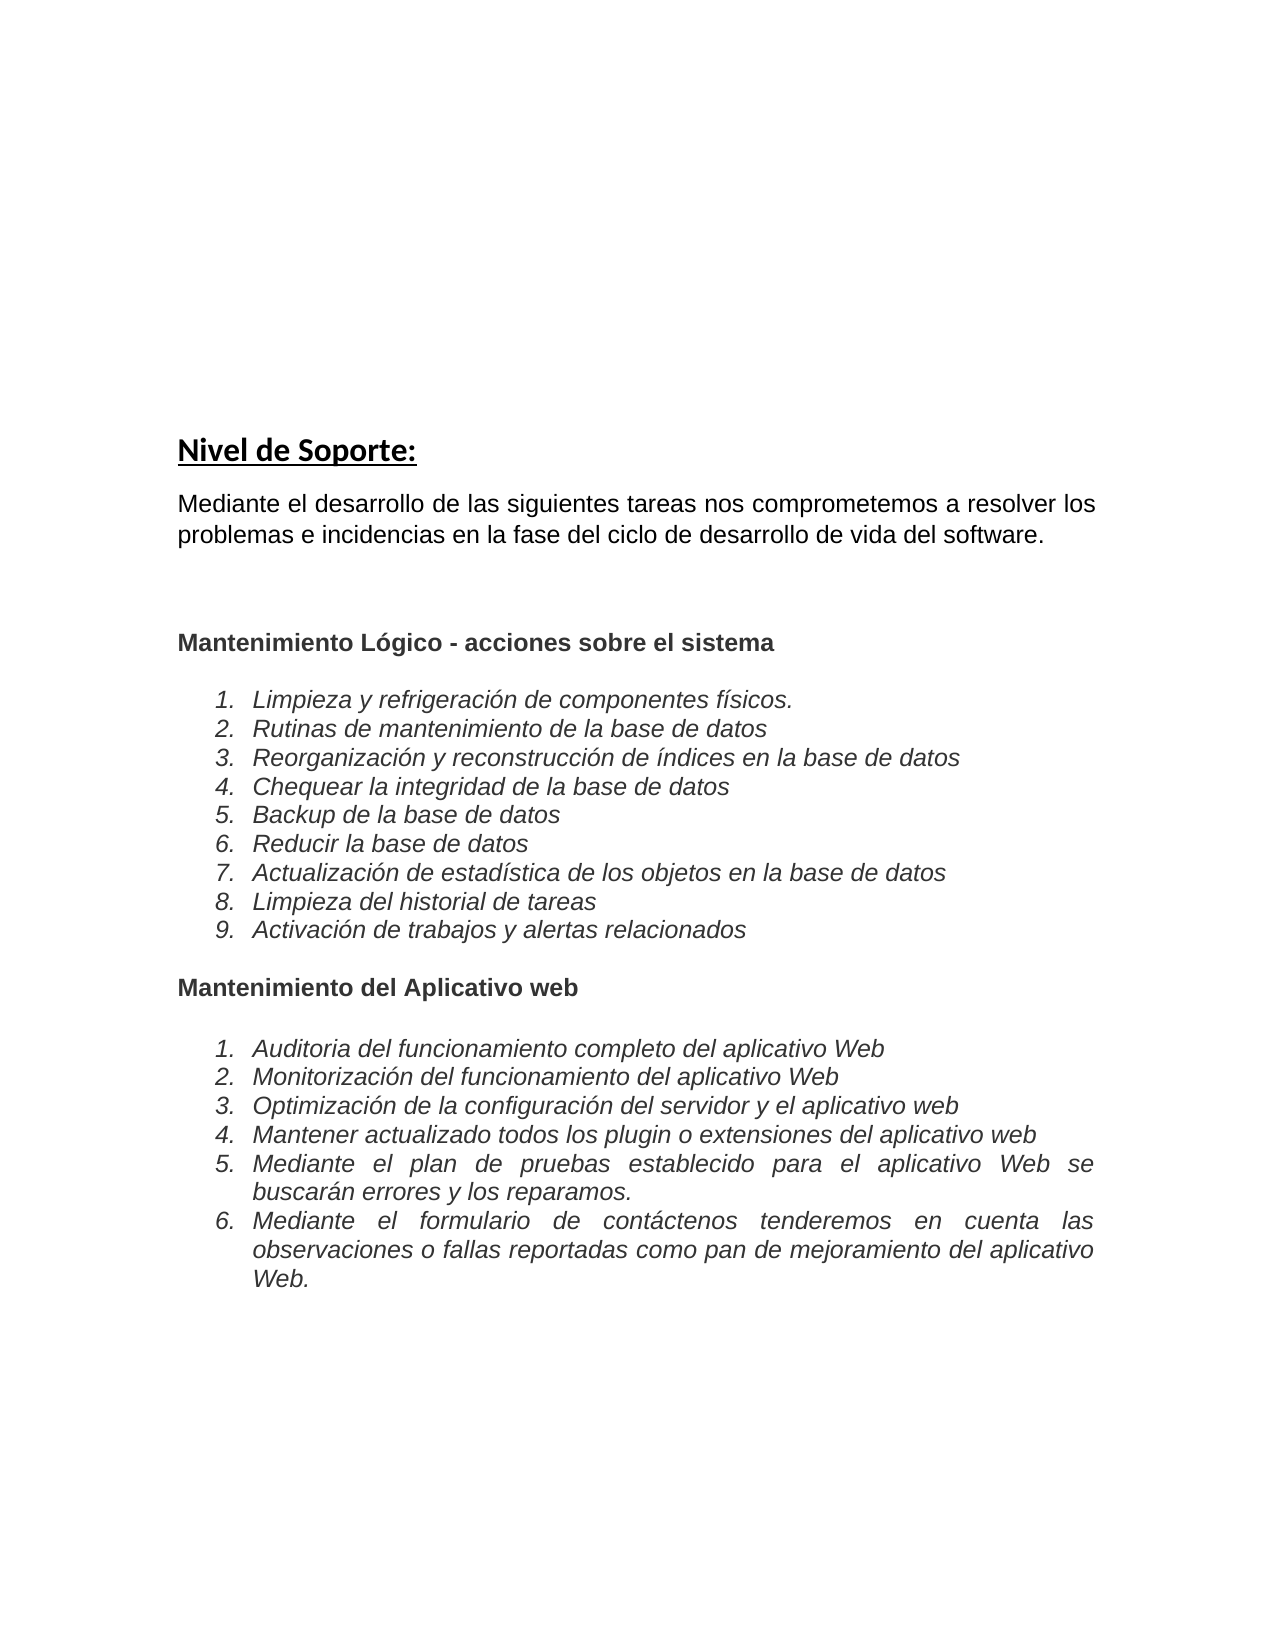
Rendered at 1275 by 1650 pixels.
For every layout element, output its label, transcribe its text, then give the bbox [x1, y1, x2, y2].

list Mediante el formulario de contáctenos tenderemos en cuenta las observaciones o fallas reportadas como pan de mejoramiento del aplicativo Web. [215, 1206, 1098, 1292]
text Mantenimiento Lógico - acciones sobre el sistema [177, 628, 1098, 656]
list Backup de la base de datos [215, 801, 1098, 829]
text Mediante el desarrollo de las siguientes tareas nos comprometemos a resolver los problemas e incidencias en la fase del ciclo de desarrollo de vida del software. [177, 489, 1098, 549]
list Optimización de la configuración del servidor y el aplicativo web [215, 1091, 1098, 1120]
list Auditoria del funcionamiento completo del aplicativo Web [215, 1034, 1098, 1062]
list Limpieza del historial de tareas [215, 887, 1098, 916]
list Rutinas de mantenimiento de la base de datos [215, 714, 1098, 743]
text Mantenimiento del Aplicativo web [177, 973, 1098, 1002]
list Actualización de estadística de los objetos en la base de datos [215, 858, 1098, 887]
list Limpieza y refrigeración de componentes físicos. [215, 686, 1098, 714]
list Monitorización del funcionamiento del aplicativo Web [215, 1062, 1098, 1091]
list Reducir la base de datos [215, 829, 1098, 858]
list Mediante el plan de pruebas establecido para el aplicativo Web se buscarán errores y los reparamos. [215, 1149, 1098, 1206]
list Chequear la integridad de la base de datos [215, 772, 1098, 801]
list Reorganización y reconstrucción de índices en la base de datos [215, 743, 1098, 772]
list Activación de trabajos y alertas relacionados [215, 916, 1098, 944]
list Mantener actualizado todos los plugin o extensiones del aplicativo web [215, 1120, 1098, 1149]
text Nivel de Soporte: [177, 429, 1098, 469]
